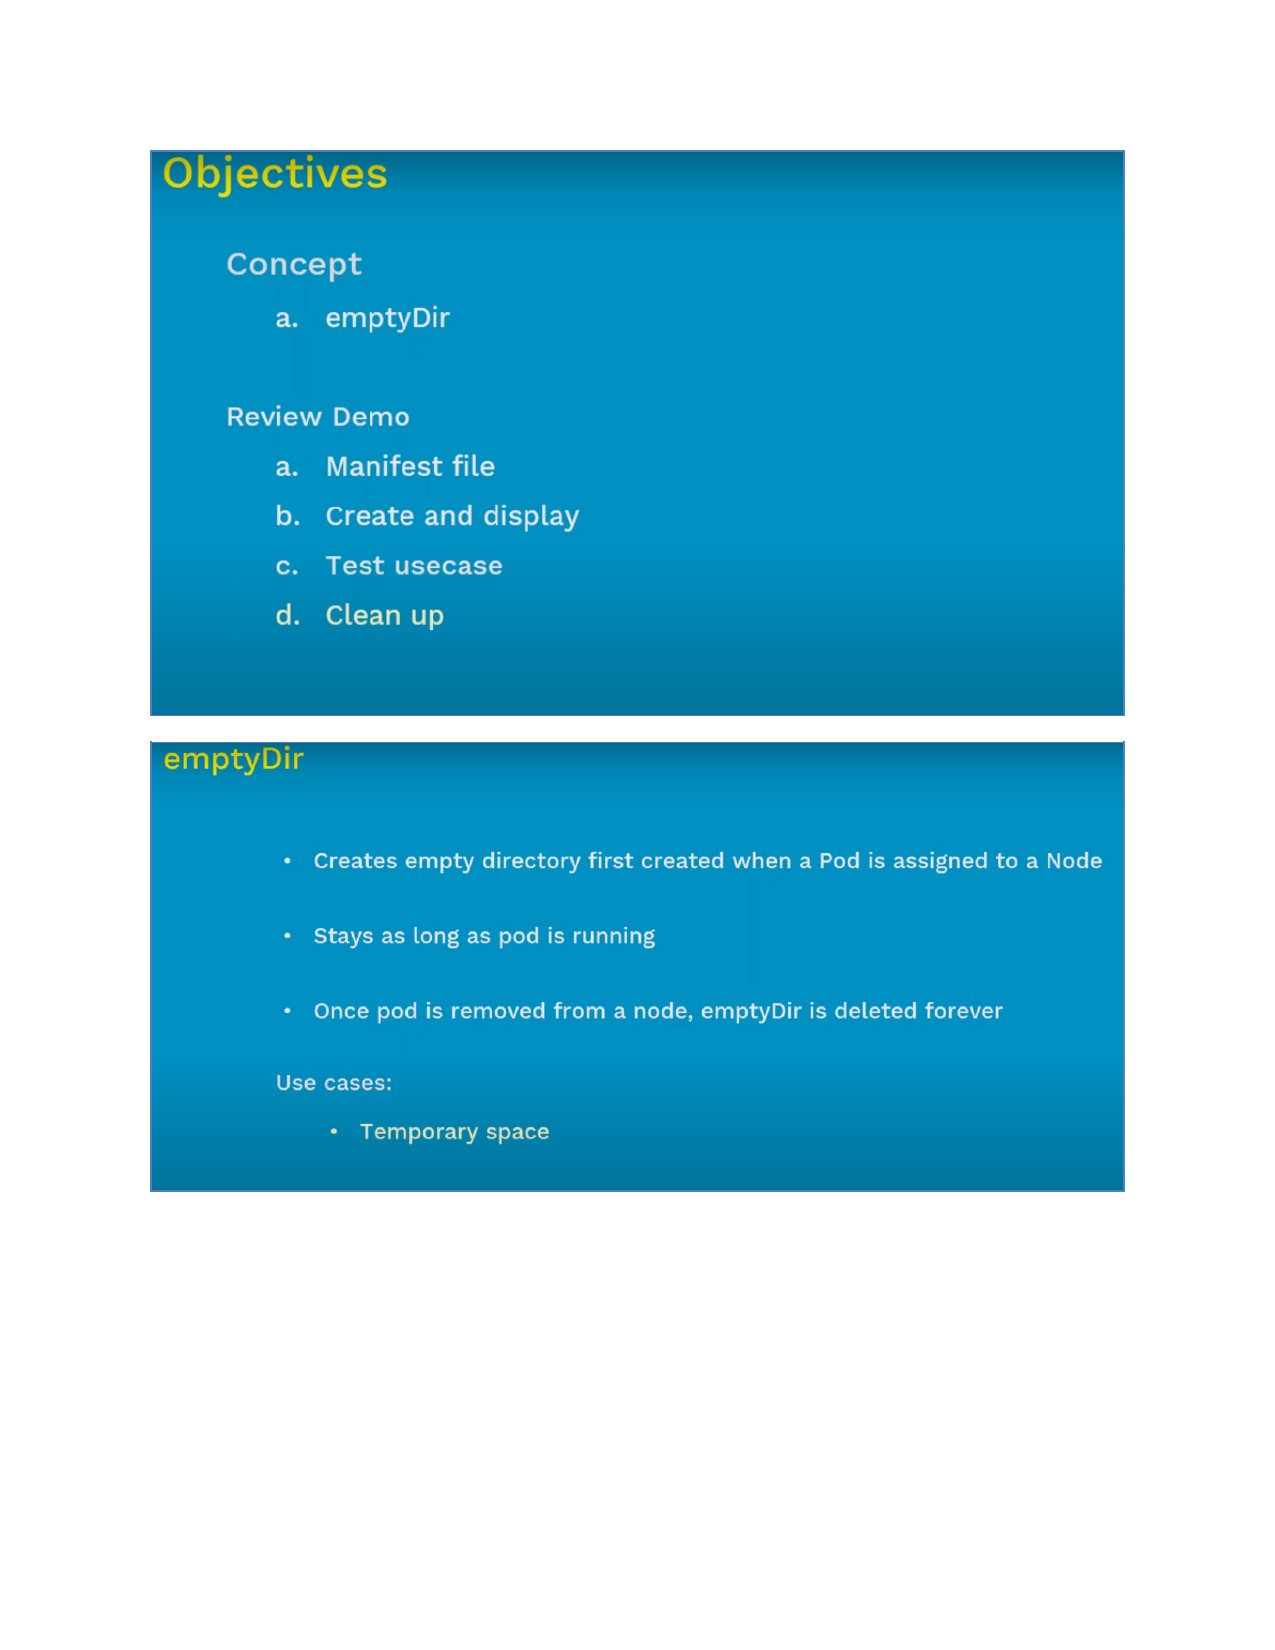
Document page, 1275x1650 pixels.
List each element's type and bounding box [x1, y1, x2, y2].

picture [1077, 852, 1088, 868]
picture [277, 312, 297, 327]
picture [488, 1127, 496, 1139]
picture [361, 1124, 372, 1139]
picture [795, 1007, 801, 1018]
picture [277, 505, 291, 525]
picture [228, 253, 246, 275]
picture [489, 561, 502, 574]
picture [882, 1004, 890, 1018]
picture [406, 857, 416, 868]
picture [485, 505, 498, 525]
picture [277, 1075, 290, 1090]
picture [341, 164, 364, 188]
picture [433, 1007, 442, 1018]
picture [499, 1127, 510, 1144]
picture [957, 1007, 980, 1018]
picture [1091, 857, 1101, 868]
picture [817, 1007, 826, 1018]
picture [307, 155, 314, 188]
picture [367, 461, 380, 476]
picture [346, 603, 352, 625]
picture [648, 1002, 673, 1018]
picture [555, 932, 564, 943]
picture [277, 461, 297, 476]
picture [427, 561, 440, 574]
picture [461, 1007, 492, 1018]
picture [285, 746, 289, 769]
picture [548, 857, 558, 868]
picture [370, 412, 392, 426]
picture [573, 1007, 583, 1018]
picture [429, 610, 443, 630]
picture [441, 312, 450, 327]
picture [644, 930, 655, 948]
picture [327, 507, 343, 526]
picture [338, 1079, 348, 1090]
picture [363, 1078, 373, 1090]
picture [481, 461, 495, 476]
picture [357, 1007, 368, 1018]
picture [386, 308, 411, 332]
picture [655, 857, 662, 868]
picture [348, 253, 362, 275]
picture [848, 852, 859, 868]
picture [354, 610, 368, 625]
picture [1048, 853, 1060, 868]
picture [500, 927, 538, 948]
picture [905, 1002, 916, 1018]
picture [870, 1006, 880, 1018]
picture [676, 1007, 687, 1018]
picture [360, 561, 371, 575]
picture [753, 852, 764, 868]
picture [184, 752, 208, 769]
picture [327, 312, 340, 327]
picture [396, 561, 408, 574]
picture [458, 505, 471, 525]
picture [453, 455, 469, 476]
picture [495, 1007, 506, 1018]
picture [432, 457, 442, 476]
picture [277, 561, 289, 575]
picture [246, 412, 259, 426]
picture [317, 165, 339, 188]
picture [733, 857, 750, 868]
picture [459, 1127, 478, 1144]
picture [1027, 857, 1038, 868]
picture [364, 854, 372, 868]
picture [315, 929, 326, 943]
picture [421, 932, 432, 943]
picture [780, 857, 790, 868]
picture [330, 857, 337, 868]
picture [767, 857, 777, 868]
picture [919, 857, 928, 868]
picture [468, 932, 478, 943]
picture [412, 610, 426, 625]
picture [587, 1007, 605, 1018]
picture [635, 1007, 645, 1018]
picture [382, 932, 393, 943]
picture [300, 412, 322, 426]
picture [458, 561, 486, 575]
picture [481, 932, 490, 944]
picture [378, 1003, 416, 1023]
picture [372, 510, 386, 525]
picture [164, 752, 179, 769]
picture [935, 1007, 946, 1018]
picture [334, 408, 366, 426]
picture [228, 408, 243, 426]
picture [836, 1003, 860, 1018]
picture [504, 857, 511, 868]
picture [749, 1004, 770, 1023]
picture [441, 510, 455, 525]
picture [538, 1127, 548, 1139]
picture [293, 1078, 315, 1090]
picture [538, 854, 546, 868]
picture [565, 511, 579, 531]
picture [290, 258, 306, 274]
picture [315, 1003, 329, 1018]
picture [351, 932, 373, 948]
picture [677, 857, 687, 868]
picture [345, 1007, 354, 1018]
picture [689, 852, 723, 868]
picture [388, 507, 399, 525]
picture [892, 1007, 902, 1018]
picture [554, 1002, 571, 1018]
picture [419, 857, 437, 868]
picture [328, 457, 347, 476]
picture [702, 1007, 734, 1018]
picture [583, 932, 594, 943]
picture [834, 857, 845, 868]
picture [332, 1007, 342, 1018]
picture [525, 510, 539, 531]
picture [446, 1127, 456, 1139]
picture [315, 853, 327, 868]
picture [736, 1007, 748, 1023]
picture [402, 461, 415, 476]
picture [418, 461, 430, 476]
picture [262, 164, 283, 188]
picture [513, 857, 535, 868]
picture [936, 855, 947, 873]
picture [383, 461, 388, 476]
picture [164, 157, 192, 188]
picture [412, 561, 424, 575]
picture [277, 603, 291, 625]
picture [390, 455, 401, 476]
picture [441, 857, 451, 873]
picture [631, 932, 641, 943]
picture [664, 857, 674, 868]
picture [502, 511, 506, 525]
picture [508, 1007, 519, 1018]
picture [395, 932, 404, 943]
picture [614, 1007, 625, 1018]
picture [982, 1007, 993, 1018]
picture [526, 1127, 535, 1139]
picture [375, 1127, 406, 1139]
picture [343, 312, 366, 327]
picture [409, 1127, 434, 1144]
picture [271, 258, 287, 275]
picture [642, 857, 651, 868]
picture [367, 164, 387, 188]
picture [625, 854, 633, 868]
picture [357, 510, 370, 525]
picture [339, 857, 350, 868]
picture [370, 610, 400, 625]
picture [325, 1078, 334, 1090]
picture [218, 164, 232, 198]
picture [483, 852, 494, 868]
picture [472, 454, 479, 476]
picture [611, 932, 621, 943]
picture [284, 412, 298, 426]
picture [231, 749, 260, 776]
picture [589, 852, 601, 868]
picture [351, 1078, 360, 1090]
picture [513, 1127, 523, 1139]
picture [448, 930, 458, 948]
picture [329, 929, 349, 943]
picture [949, 1007, 955, 1018]
picture [925, 1002, 934, 1018]
picture [574, 932, 581, 943]
picture [374, 857, 385, 868]
picture [963, 852, 987, 868]
picture [294, 753, 304, 769]
picture [400, 510, 413, 525]
picture [327, 606, 343, 625]
picture [373, 557, 384, 574]
picture [542, 505, 563, 525]
picture [414, 308, 430, 328]
picture [997, 854, 1005, 868]
picture [605, 857, 623, 868]
picture [352, 857, 362, 868]
picture [414, 927, 419, 943]
picture [425, 510, 438, 525]
picture [375, 1079, 385, 1090]
picture [437, 1127, 444, 1139]
picture [1064, 857, 1074, 868]
picture [236, 164, 258, 188]
picture [950, 857, 960, 868]
picture [286, 159, 304, 188]
picture [249, 257, 267, 275]
picture [435, 932, 445, 943]
picture [454, 854, 474, 873]
picture [261, 412, 281, 426]
picture [330, 258, 346, 282]
picture [1006, 857, 1017, 868]
picture [452, 1007, 459, 1018]
picture [907, 857, 916, 868]
picture [388, 857, 396, 868]
picture [350, 461, 364, 476]
picture [875, 857, 884, 868]
picture [821, 853, 832, 868]
picture [197, 155, 220, 188]
picture [509, 510, 522, 525]
picture [561, 857, 580, 873]
picture [369, 312, 383, 332]
picture [597, 932, 607, 943]
picture [343, 561, 357, 574]
picture [346, 510, 355, 525]
picture [224, 155, 232, 161]
picture [996, 1007, 1002, 1018]
picture [263, 747, 281, 769]
picture [520, 1003, 544, 1018]
picture [396, 412, 409, 426]
picture [894, 857, 905, 868]
picture [443, 561, 455, 575]
picture [326, 556, 341, 574]
picture [800, 857, 811, 868]
picture [213, 753, 229, 776]
picture [309, 258, 326, 275]
picture [773, 1003, 785, 1018]
picture [863, 1002, 868, 1018]
